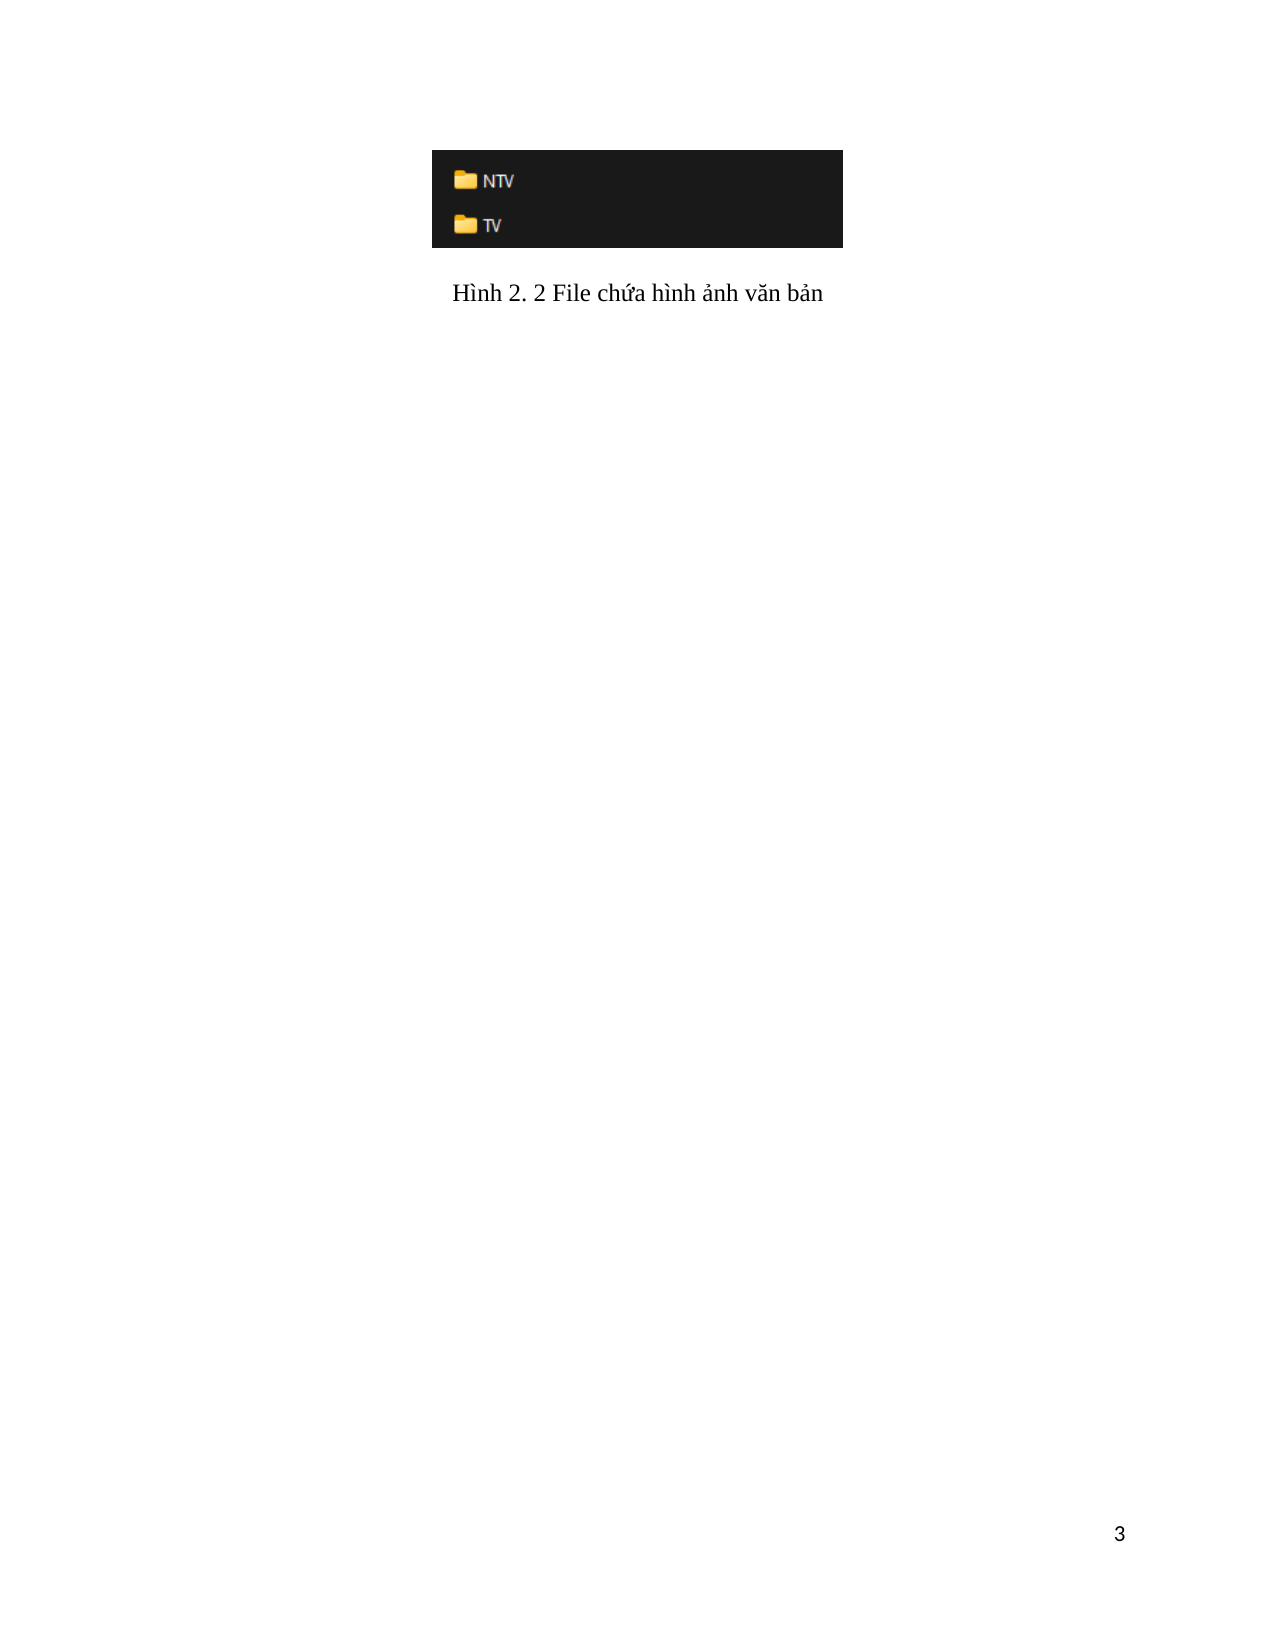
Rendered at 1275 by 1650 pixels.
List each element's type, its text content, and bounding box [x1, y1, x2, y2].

text Hình 2. 2 File chứa hình ảnh văn bản [150, 278, 1125, 307]
picture [432, 150, 843, 248]
